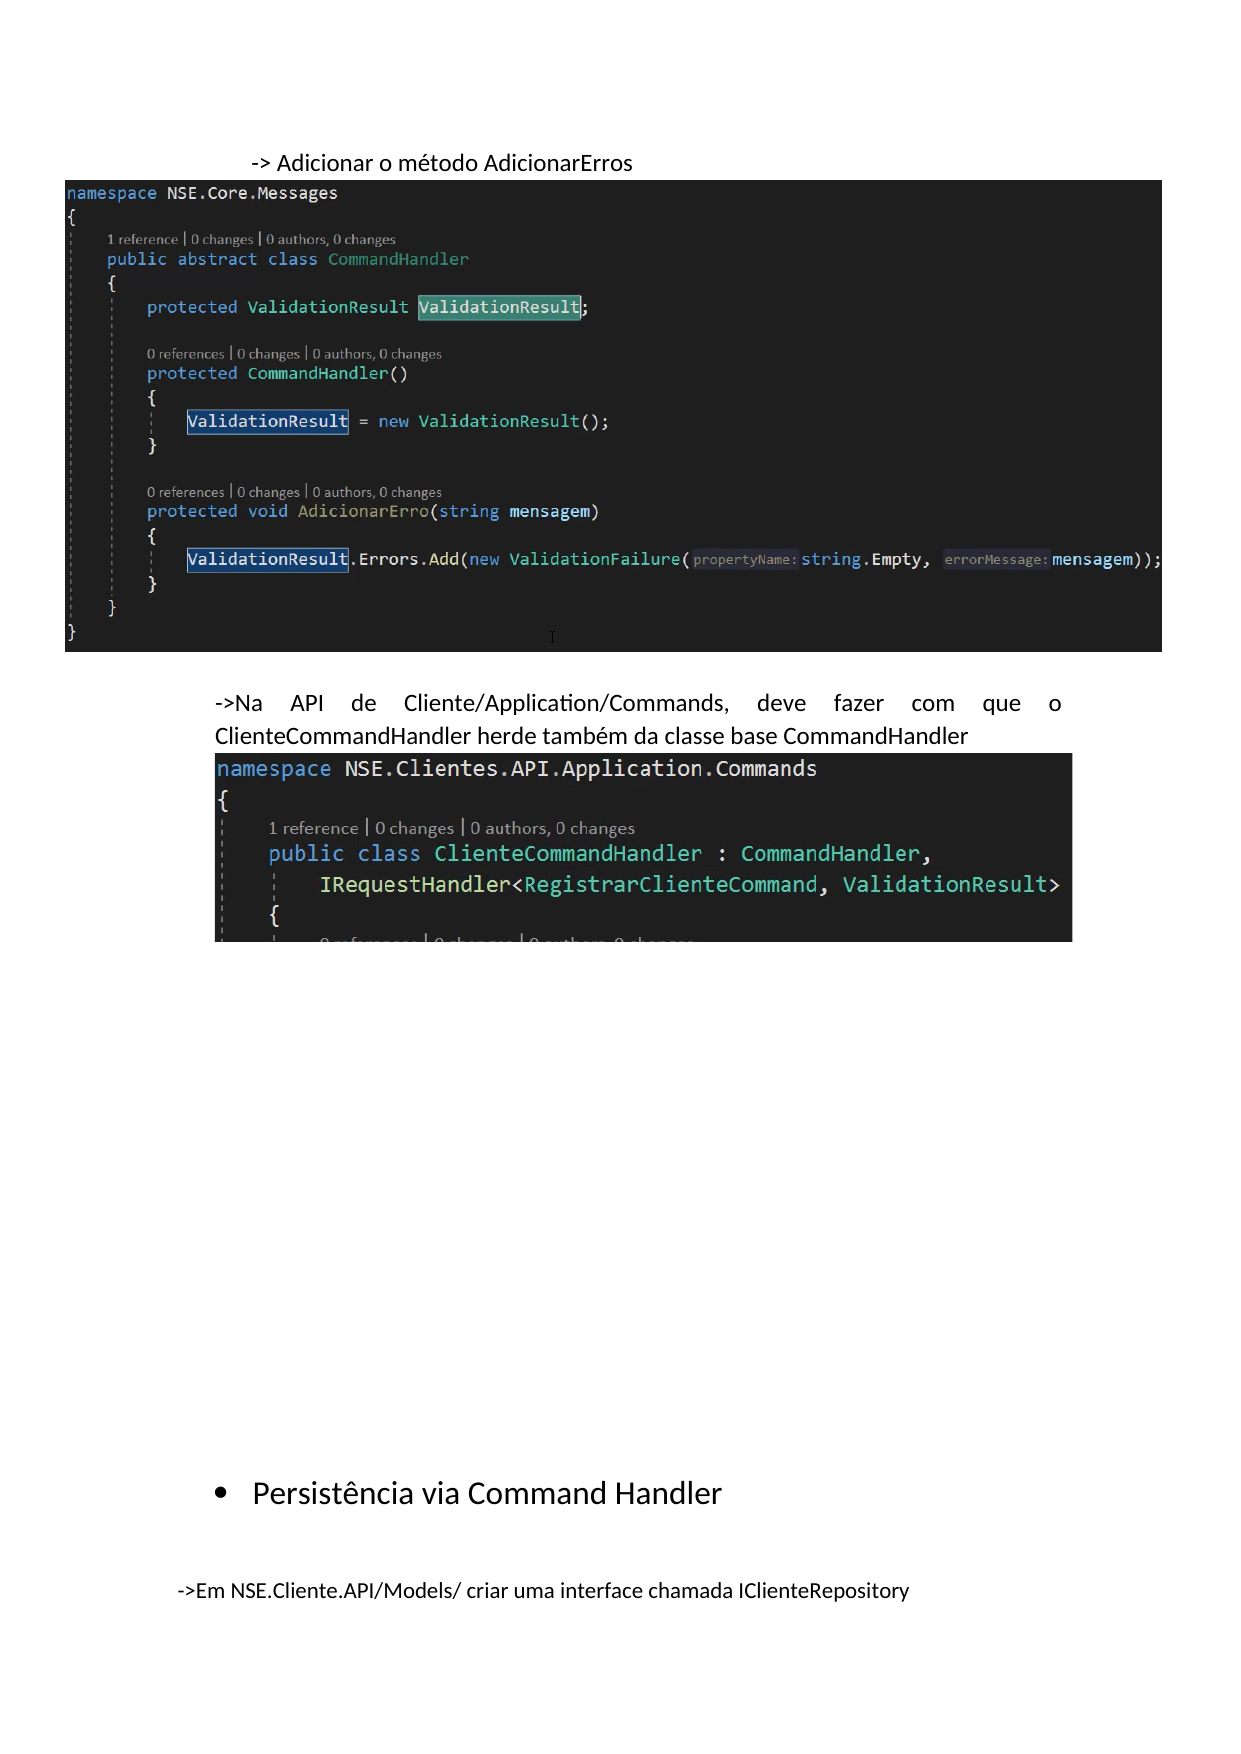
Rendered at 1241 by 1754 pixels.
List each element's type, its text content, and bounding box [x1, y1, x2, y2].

text ->Na API de Cliente/Application/Commands, deve fazer com que o ClienteCommandHandler herde também da classe base CommandHandler [215, 687, 1063, 751]
picture [214, 753, 1073, 942]
picture [65, 180, 1162, 652]
text -> Adicionar o método AdicionarErros [215, 148, 1063, 178]
list Persistência via Command Handler [215, 1472, 1063, 1513]
text ->Em NSE.Cliente.API/Models/ criar uma interface chamada IClienteRepository [177, 1577, 1063, 1605]
